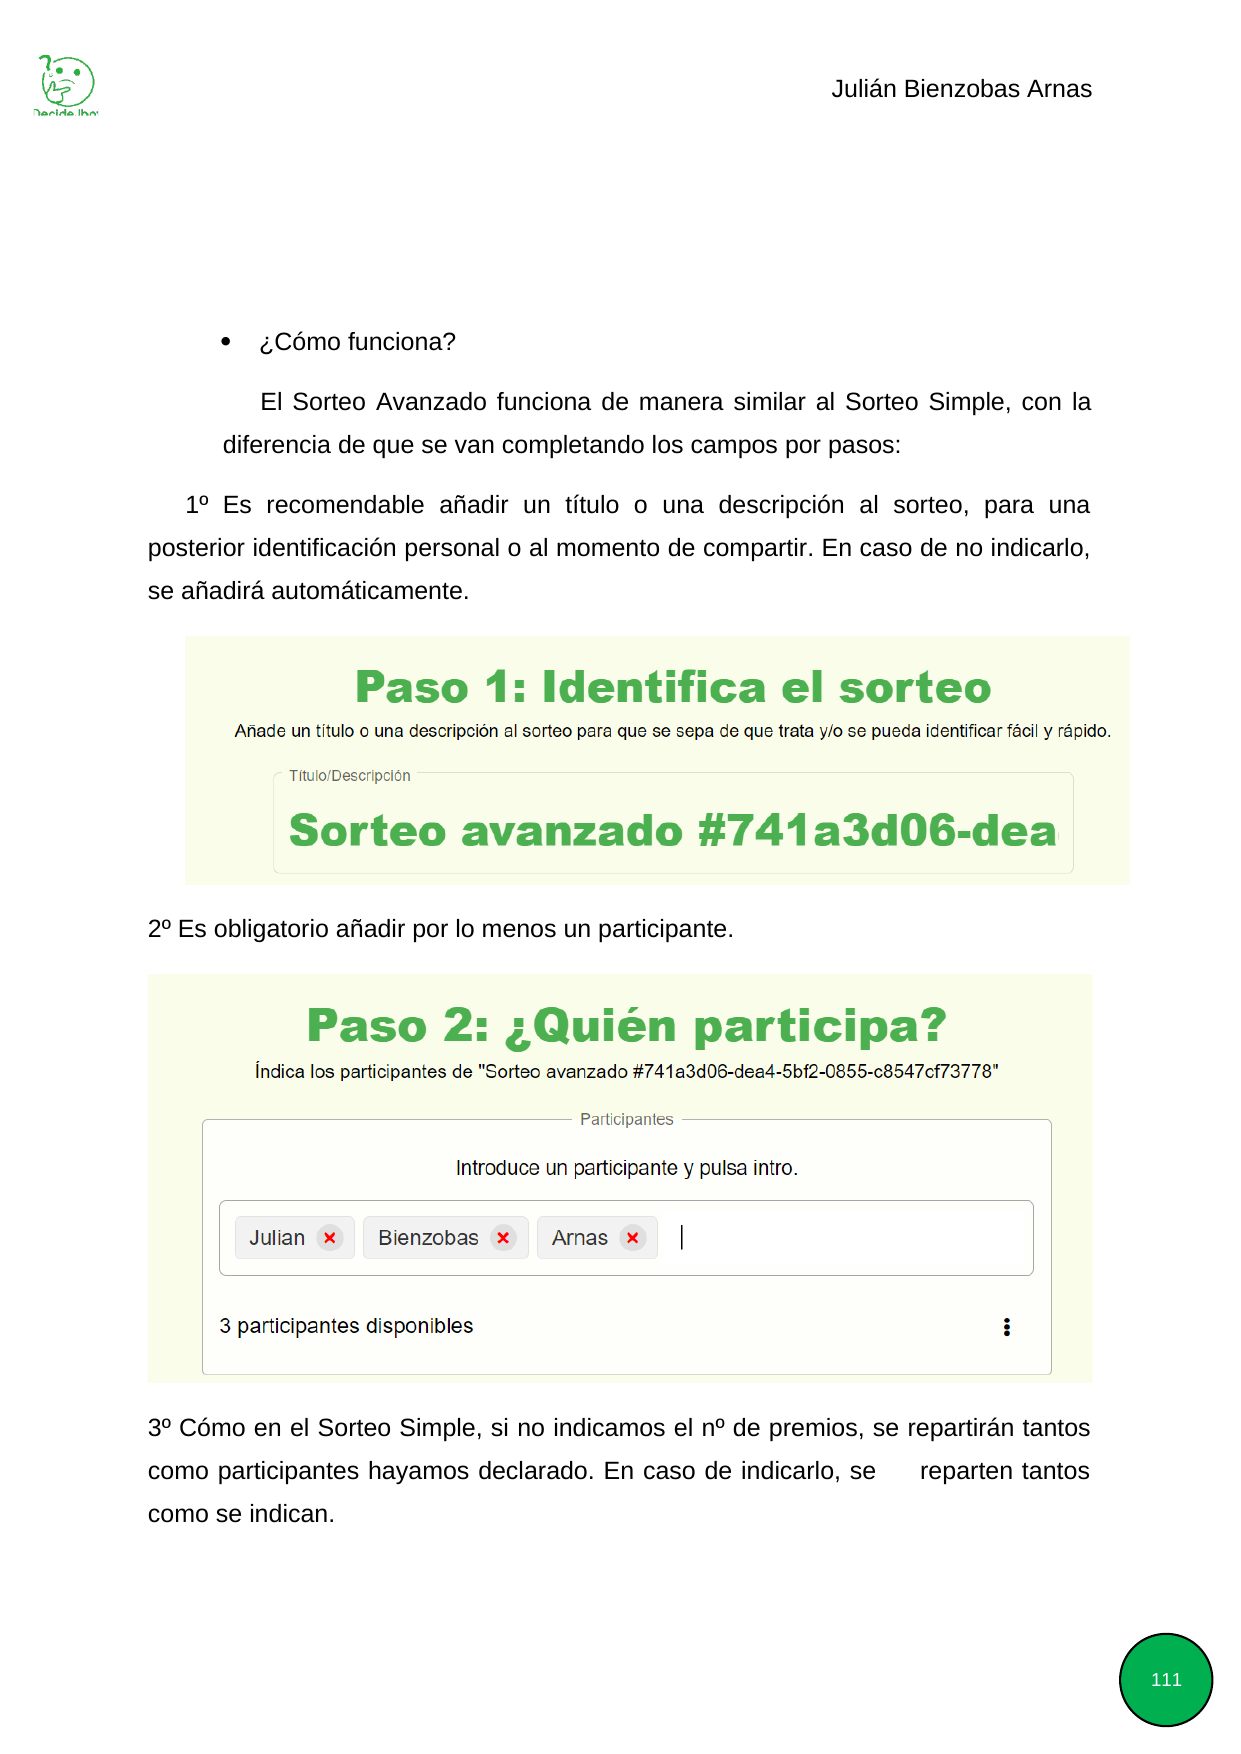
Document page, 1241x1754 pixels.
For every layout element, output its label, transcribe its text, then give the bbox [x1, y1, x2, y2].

list ¿Cómo funciona? [221, 327, 1092, 356]
text El Sorteo Avanzado funciona de manera similar al Sorteo Simple, con la diferencia de que se van completando los campos por pasos: [223, 387, 1092, 459]
picture [185, 636, 1130, 885]
picture [32, 55, 99, 114]
text 1º Es recomendable añadir un título o una descripción al sorteo, para una posterior identificación personal o al momento de compartir. En caso de no indicarlo, se añadirá automáticamente. [148, 490, 1092, 605]
text 3º Cómo en el Sorteo Simple, si no indicamos el nº de premios, se repartirán tantos como participantes hayamos declarado. En caso de indicarlo, se reparten tantos como se indican. [148, 1412, 1092, 1527]
text 2º Es obligatorio añadir por lo menos un participante. [148, 914, 1092, 943]
picture [147, 974, 1093, 1383]
